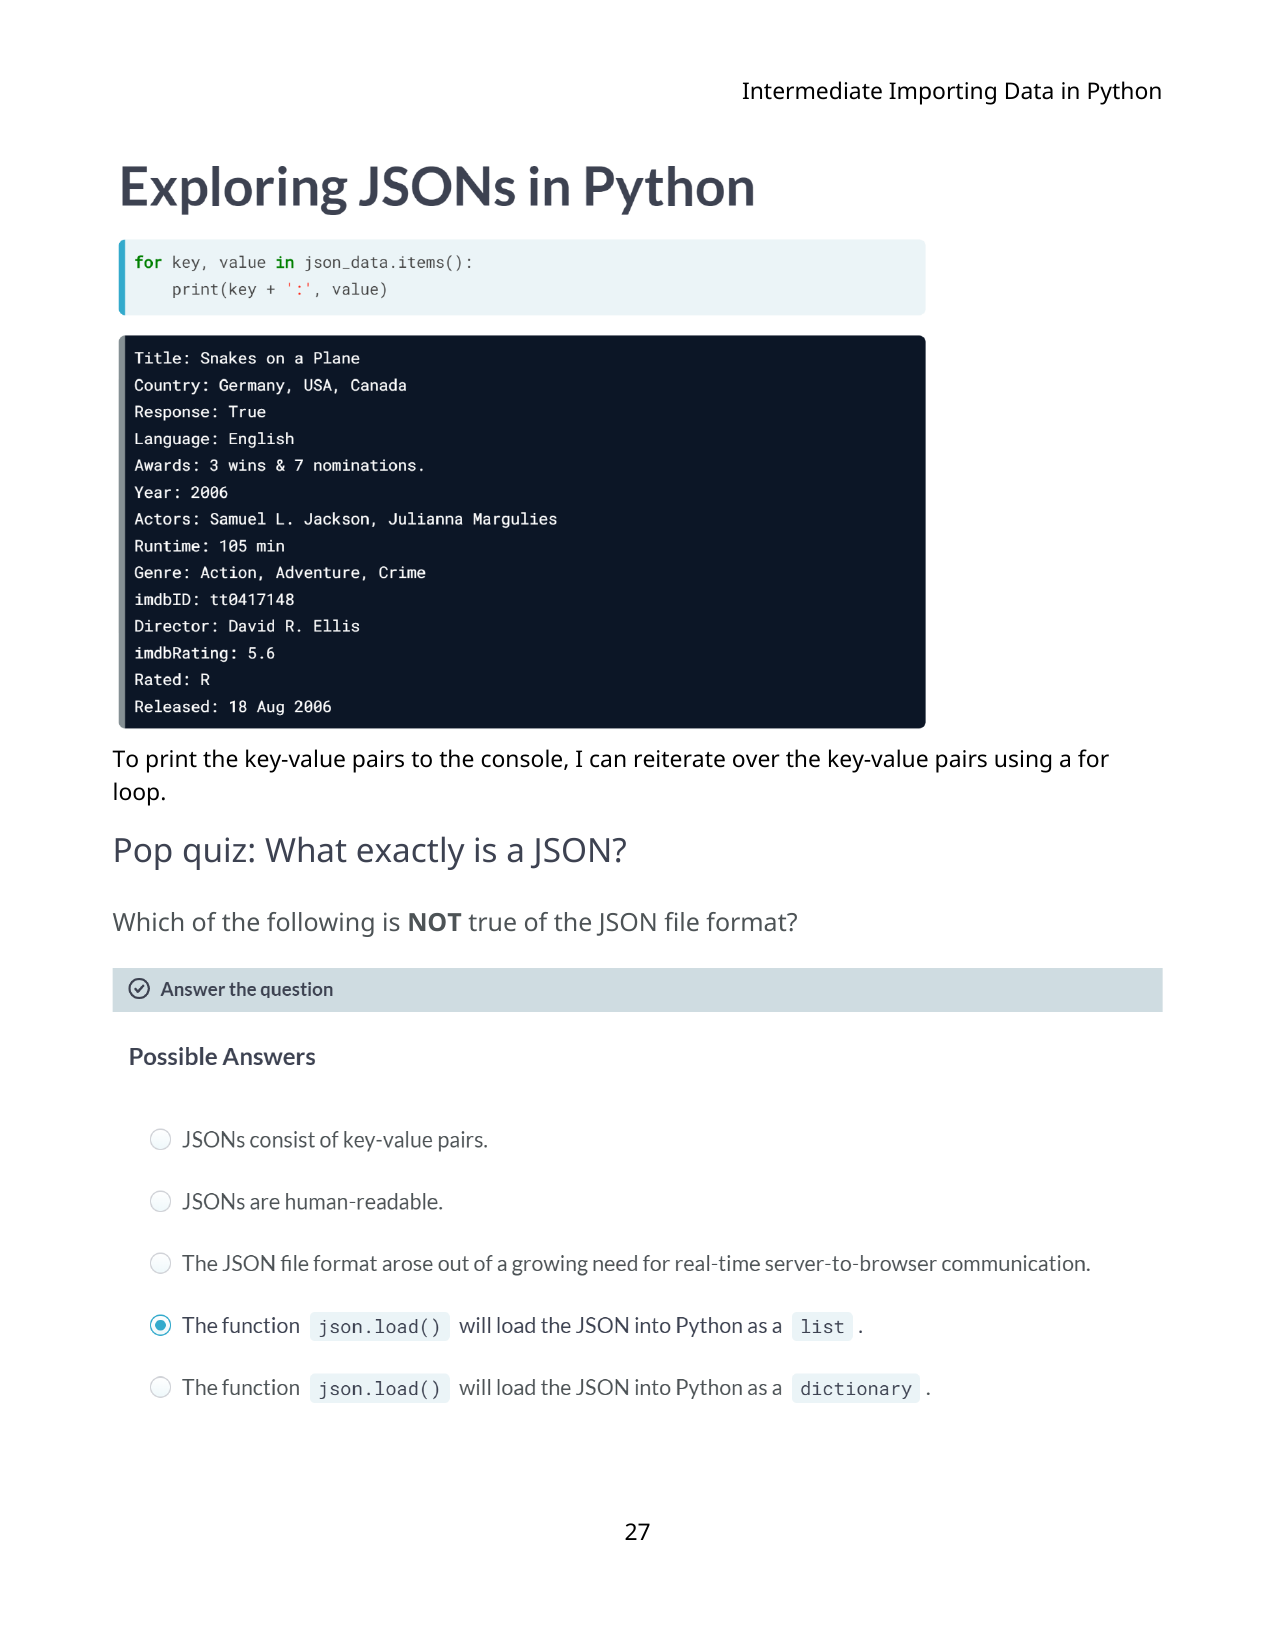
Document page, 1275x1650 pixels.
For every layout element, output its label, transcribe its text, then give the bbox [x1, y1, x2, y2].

subtitle Pop quiz: What exactly is a JSON? [112, 827, 1162, 872]
picture [112, 150, 937, 741]
picture [112, 968, 1163, 1411]
text Which of the following is NOT true of the JSON file format? [112, 905, 1162, 939]
